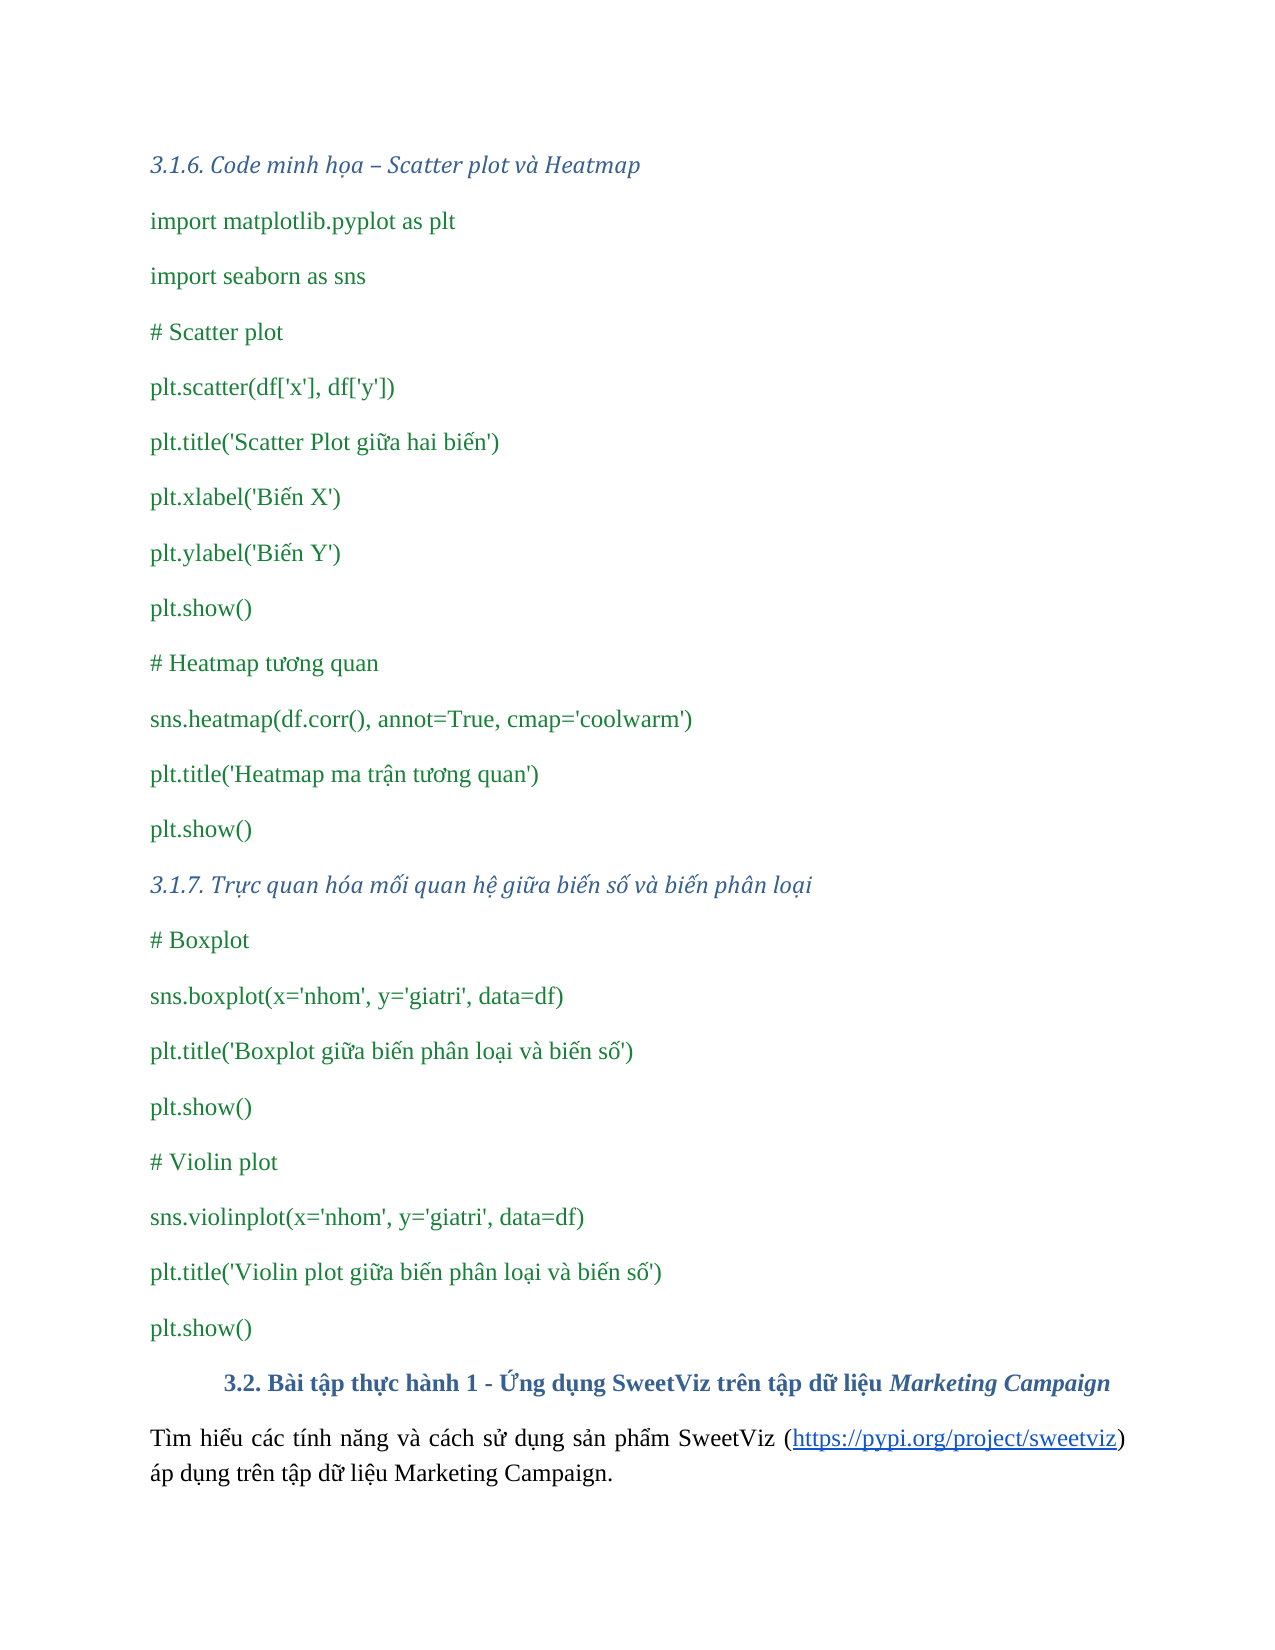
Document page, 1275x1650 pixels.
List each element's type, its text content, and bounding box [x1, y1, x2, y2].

text plt.scatter(df['x'], df['y']) [150, 372, 1125, 401]
text # Violin plot [150, 1147, 1125, 1176]
text # Boxplot [150, 926, 1125, 954]
text plt.show() [150, 1092, 1125, 1120]
text plt.title('Boxplot giữa biến phân loại và biến số') [150, 1036, 1125, 1065]
text plt.title('Scatter Plot giữa hai biến') [150, 427, 1125, 456]
text # Scatter plot [150, 317, 1125, 345]
text sns.heatmap(df.corr(), annot=True, cmap='coolwarm') [150, 704, 1125, 732]
text plt.show() [150, 593, 1125, 622]
subtitle 3.1.7. Trực quan hóa mối quan hệ giữa biến số và biến phân loại [150, 870, 1125, 899]
text sns.violinplot(x='nhom', y='giatri', data=df) [150, 1202, 1125, 1231]
subtitle 3.2. Bài tập thực hành 1 - Ứng dụng SweetViz trên tập dữ liệu Marketing Campaign [150, 1368, 1125, 1397]
text plt.show() [150, 1313, 1125, 1342]
text import matplotlib.pyplot as plt [150, 206, 1125, 235]
text Tìm hiểu các tính năng và cách sử dụng sản phẩm SweetViz (https://pypi.org/project/sweetviz) áp dụng trên tập dữ liệu Marketing Campaign. [150, 1423, 1125, 1487]
text plt.ylabel('Biến Y') [150, 538, 1125, 567]
text sns.boxplot(x='nhom', y='giatri', data=df) [150, 981, 1125, 1010]
subtitle 3.1.6. Code minh họa – Scatter plot và Heatmap [150, 150, 1125, 179]
text import seaborn as sns [150, 261, 1125, 290]
text plt.show() [150, 814, 1125, 843]
text plt.title('Heatmap ma trận tương quan') [150, 759, 1125, 788]
text plt.xlabel('Biến X') [150, 482, 1125, 511]
text # Heatmap tương quan [150, 648, 1125, 677]
text plt.title('Violin plot giữa biến phân loại và biến số') [150, 1257, 1125, 1286]
